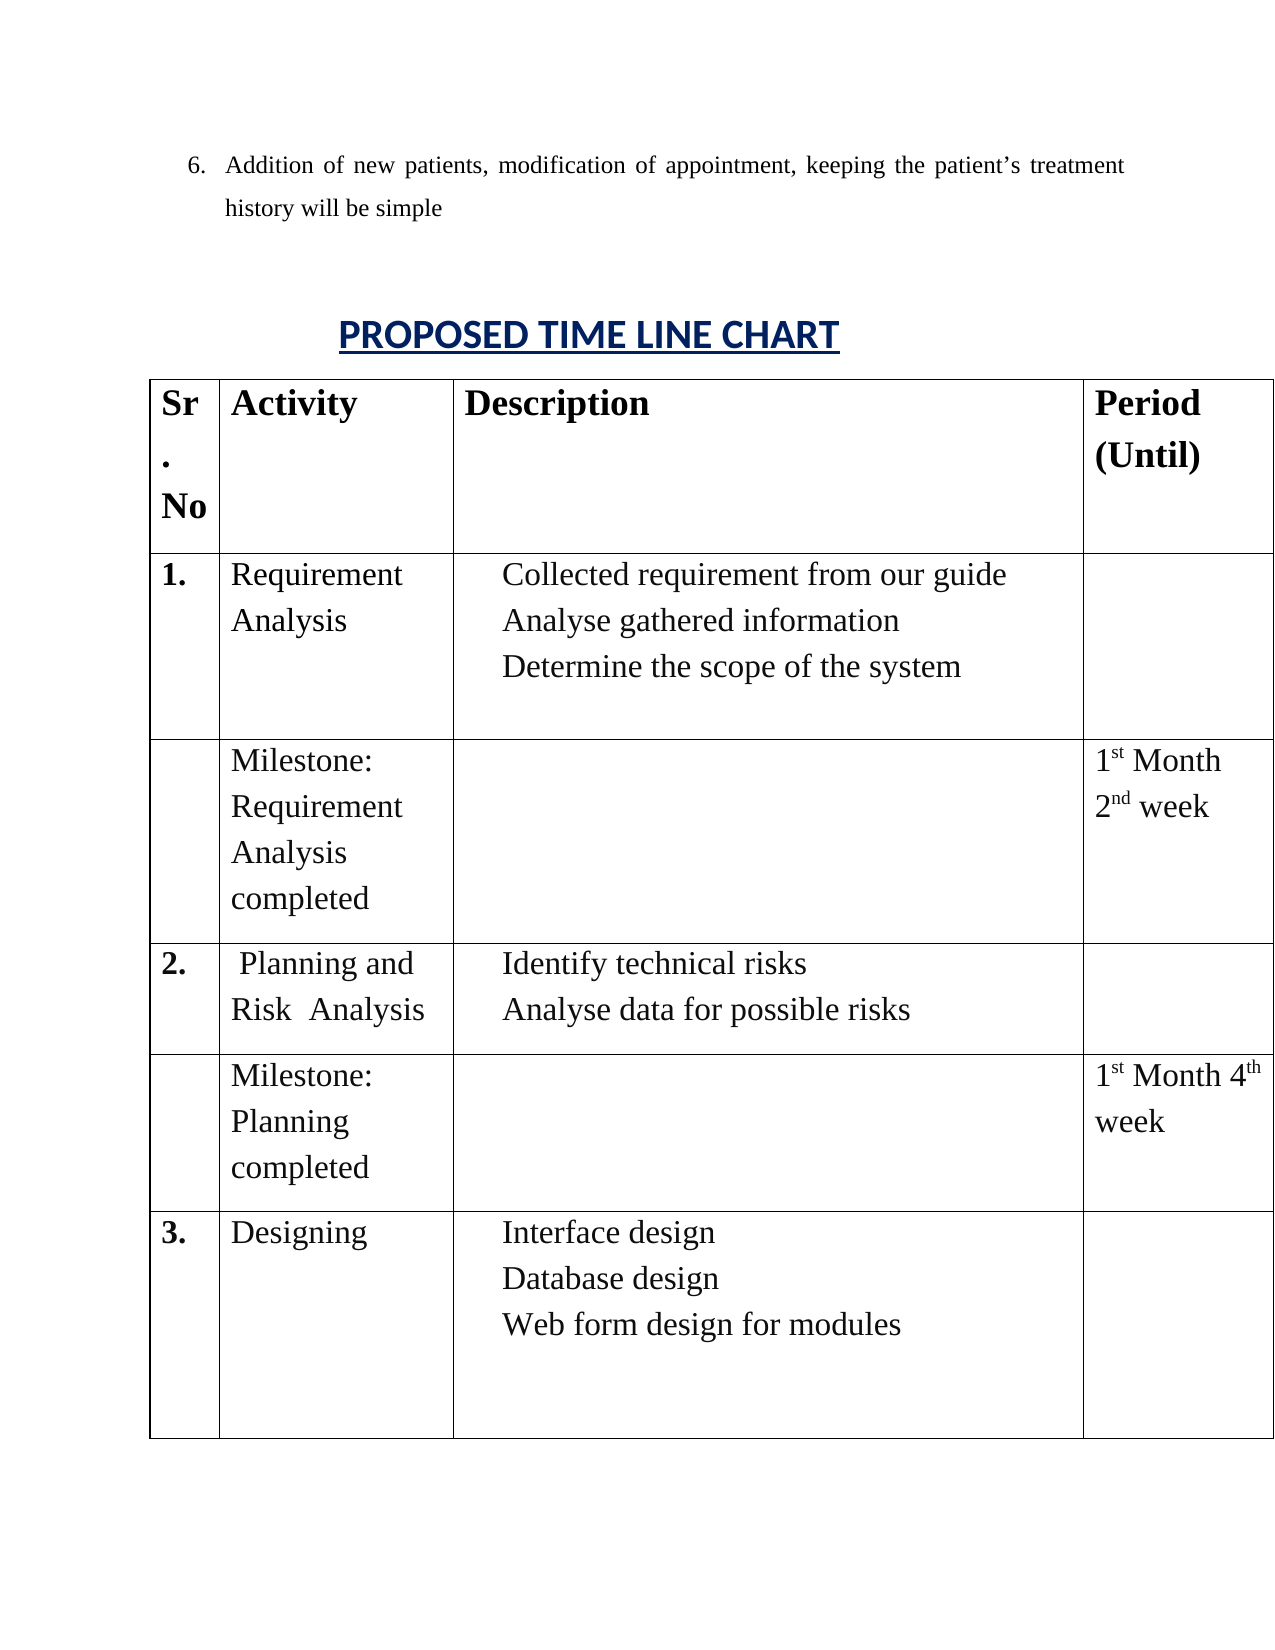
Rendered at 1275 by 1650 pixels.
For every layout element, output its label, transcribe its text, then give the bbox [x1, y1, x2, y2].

table_cell Designing [220, 1212, 453, 1438]
table_cell Collected requirement from our guide Analyse gathered information Determine the scope of the system [454, 554, 1083, 739]
table_cell Requirement Analysis [220, 554, 453, 739]
table_cell [151, 740, 219, 943]
table_cell [1084, 1212, 1273, 1438]
table_cell 3. [151, 1212, 219, 1438]
table_cell 1st Month 4th week [1084, 1055, 1273, 1211]
table_cell Planning and Risk Analysis [220, 944, 453, 1054]
table_cell [1084, 554, 1273, 739]
text PROPOSED TIME LINE CHART [150, 308, 1125, 359]
table_cell [1084, 944, 1273, 1054]
table_cell Identify technical risks Analyse data for possible risks [454, 944, 1083, 1054]
table_cell [454, 1055, 1083, 1211]
table_header Activity [220, 380, 453, 553]
table_cell Interface design Database design Web form design for modules [454, 1212, 1083, 1438]
table_cell 1. [151, 554, 219, 739]
table_cell 2. [151, 944, 219, 1054]
table_header Description [454, 380, 1083, 553]
table_header Period (Until) [1084, 380, 1273, 553]
table_cell 1st Month 2nd week [1084, 740, 1273, 943]
table_cell Milestone: Requirement Analysis completed [220, 740, 453, 943]
table_cell Milestone: Planning completed [220, 1055, 453, 1211]
table_header Sr. No [151, 380, 219, 553]
table_cell [454, 740, 1083, 943]
list Addition of new patients, modification of appointment, keeping the patient’s treatment history will be simple [187, 150, 1125, 222]
table_cell [151, 1055, 219, 1211]
